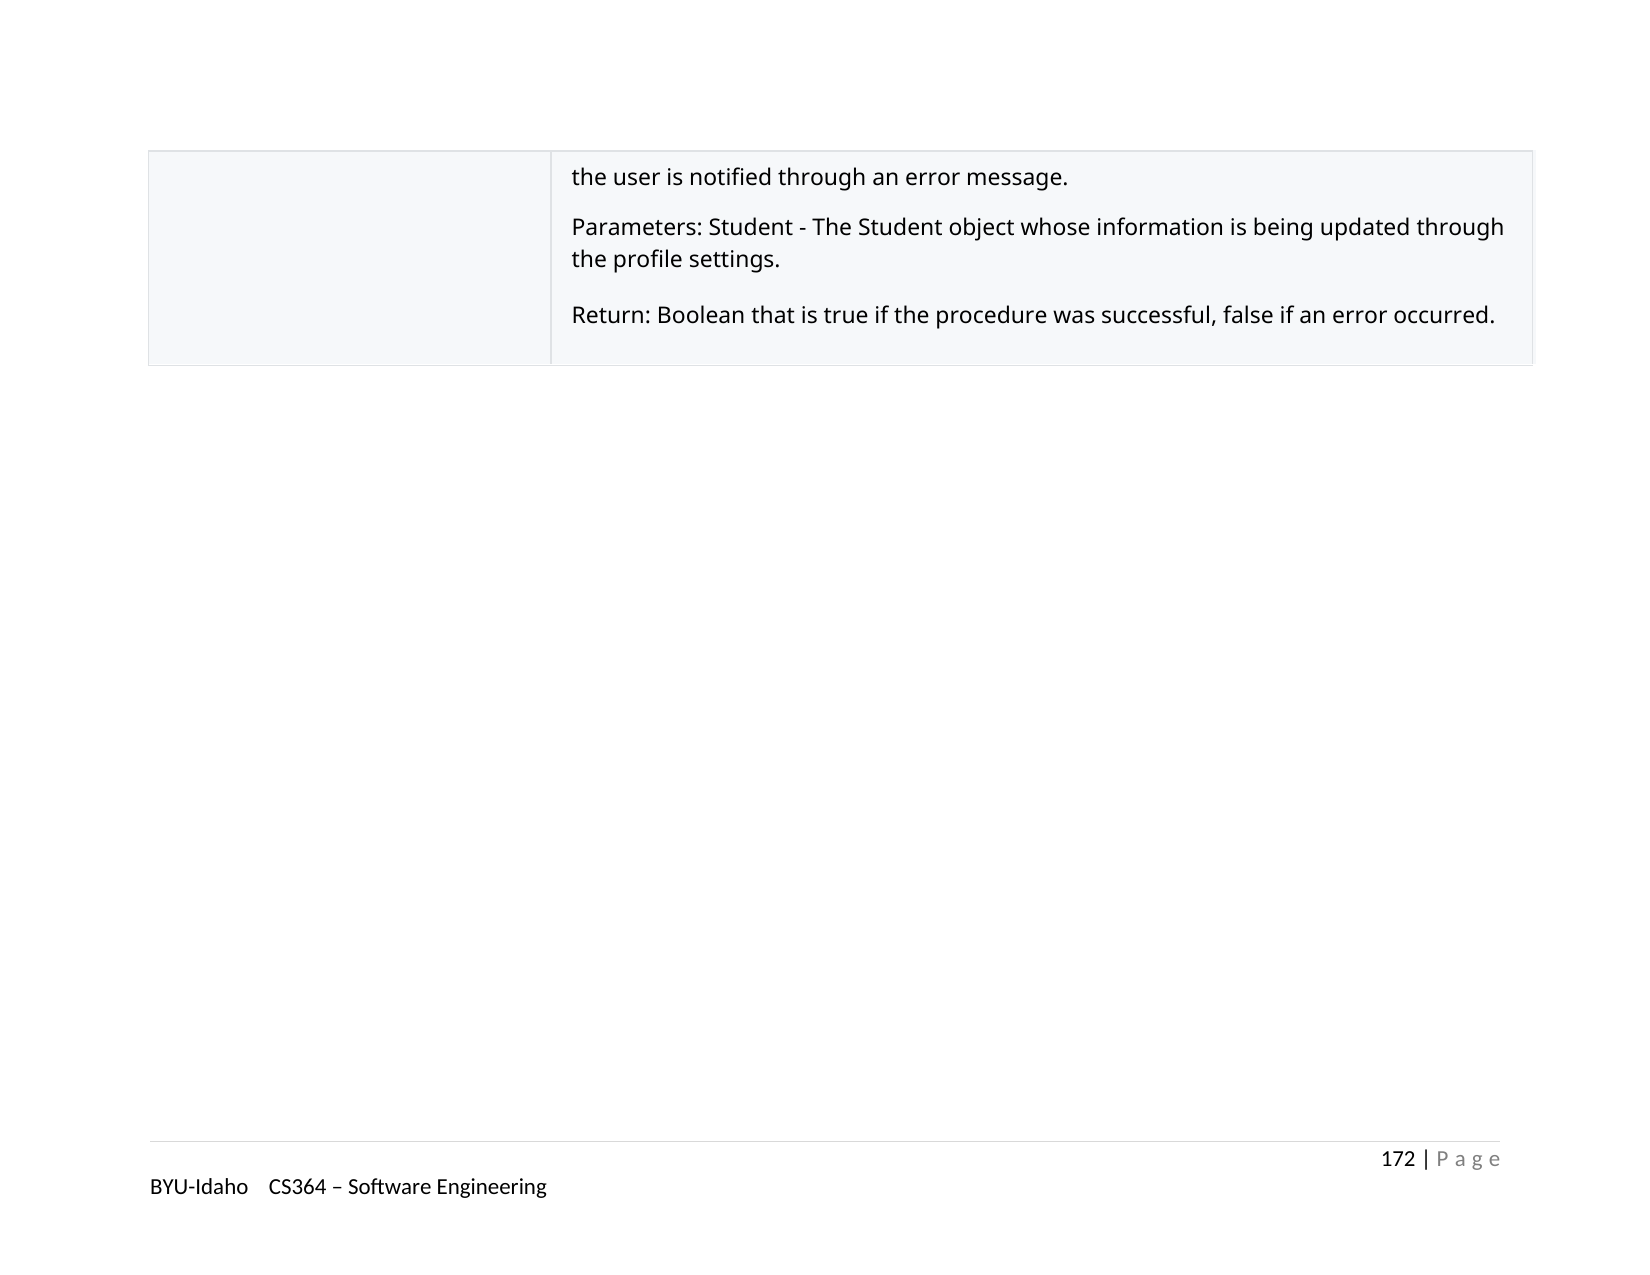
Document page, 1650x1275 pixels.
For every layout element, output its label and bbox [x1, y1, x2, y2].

table_cell [552, 152, 1532, 364]
